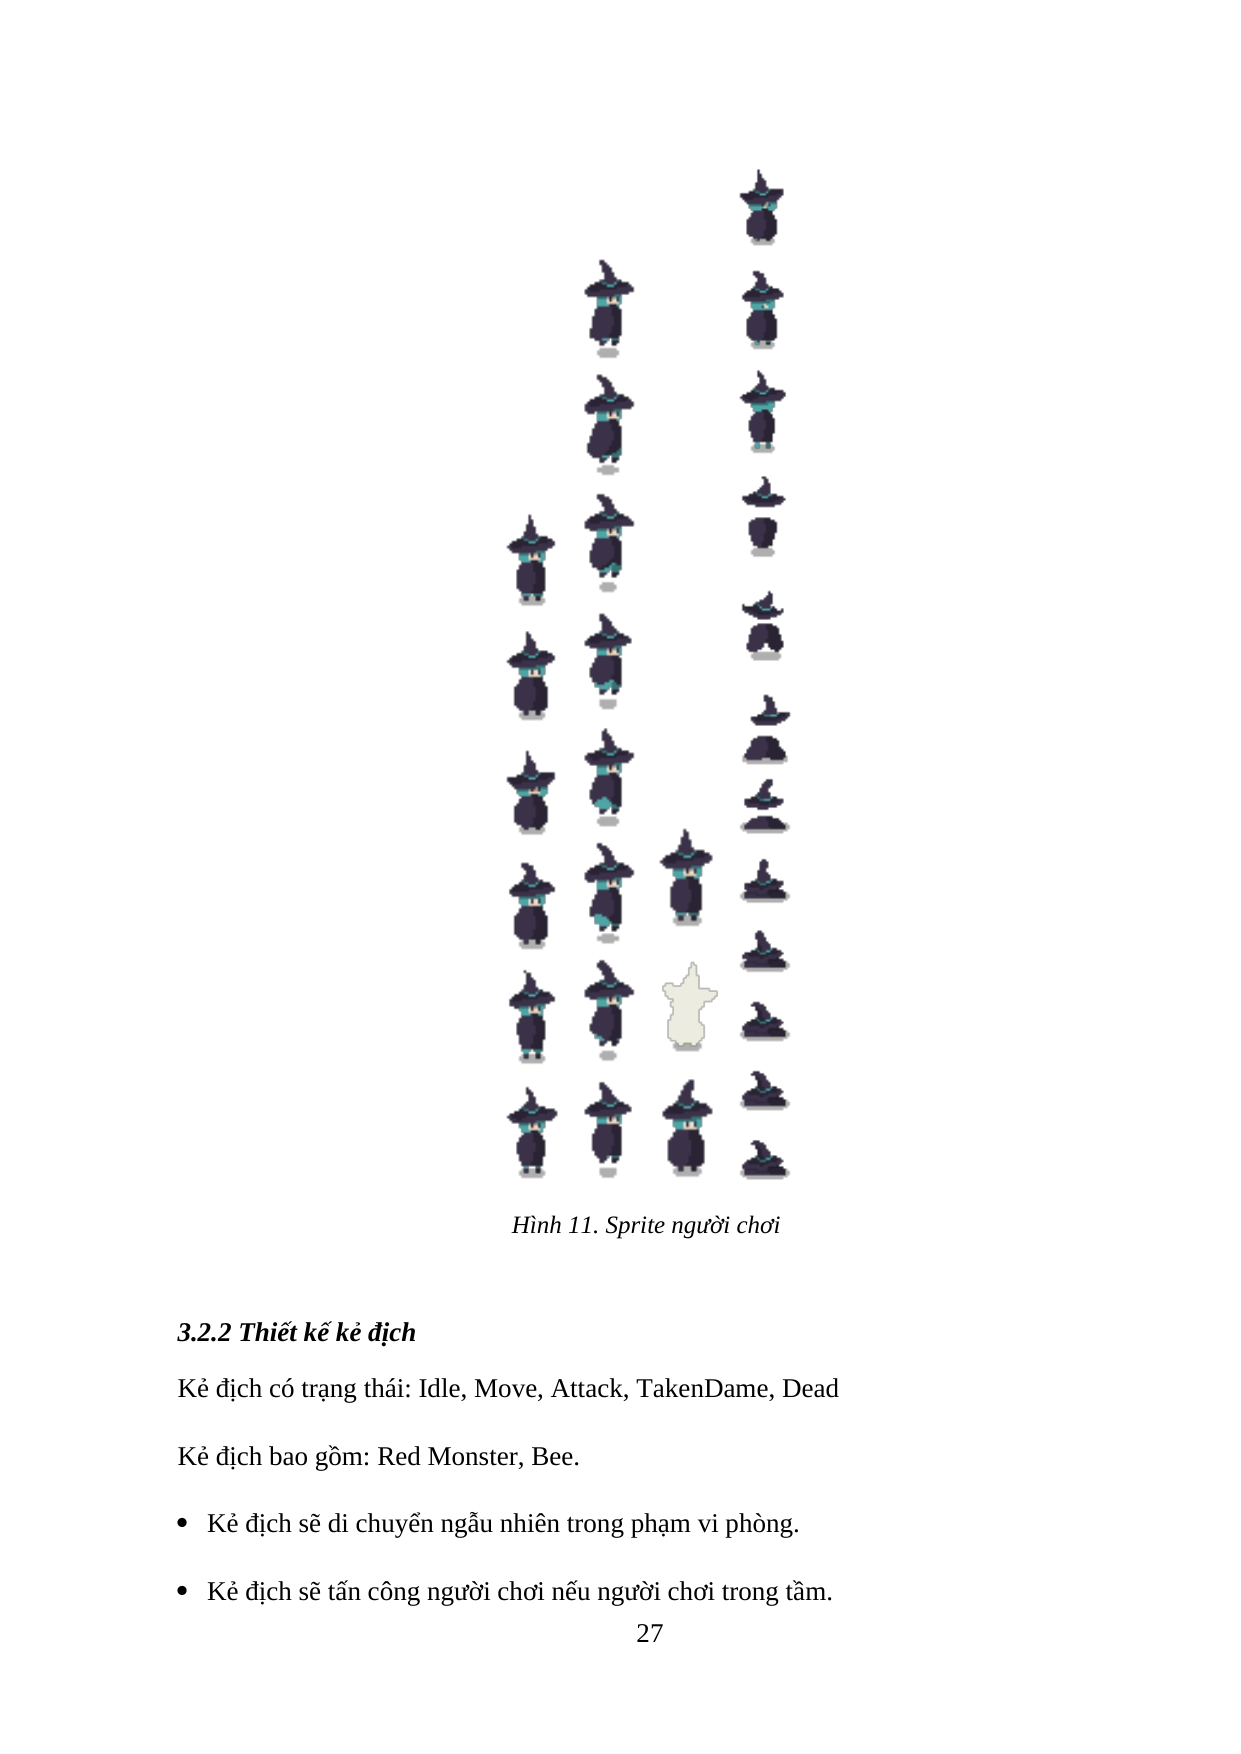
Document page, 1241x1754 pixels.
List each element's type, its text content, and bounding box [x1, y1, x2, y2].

subtitle Thiết kế kẻ địch [177, 1316, 1122, 1347]
text Kẻ địch sẽ tấn công người chơi nếu người chơi trong tầm. [177, 1575, 1122, 1606]
text Kẻ địch có trạng thái: Idle, Move, Attack, TakenDame, Dead [177, 1372, 1122, 1403]
text Kẻ địch sẽ di chuyển ngẫu nhiên trong phạm vi phòng. [177, 1507, 1122, 1538]
picture [496, 155, 799, 1193]
text Kẻ địch bao gồm: Red Monster, Bee. [177, 1439, 1122, 1471]
